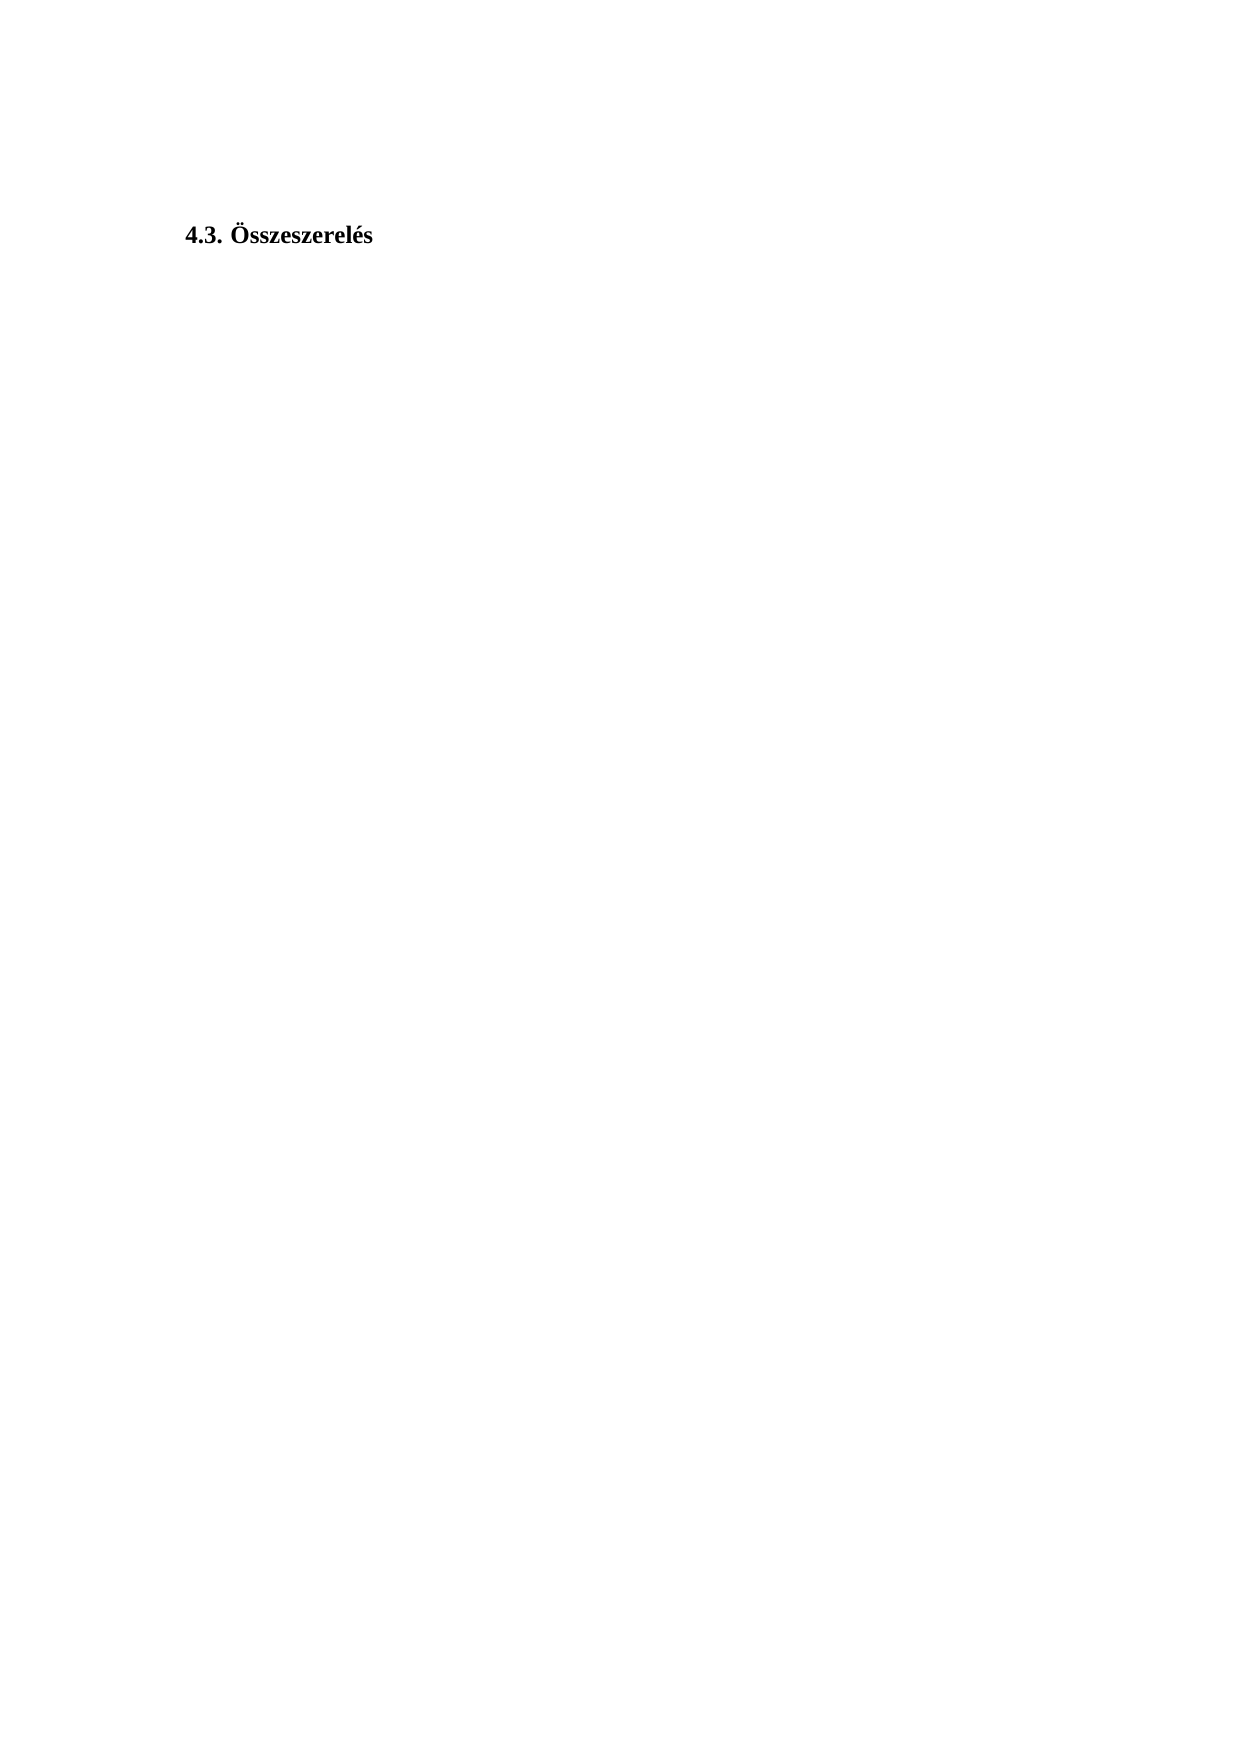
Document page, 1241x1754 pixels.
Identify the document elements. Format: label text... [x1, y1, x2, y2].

list Összeszerelés [185, 220, 1093, 249]
